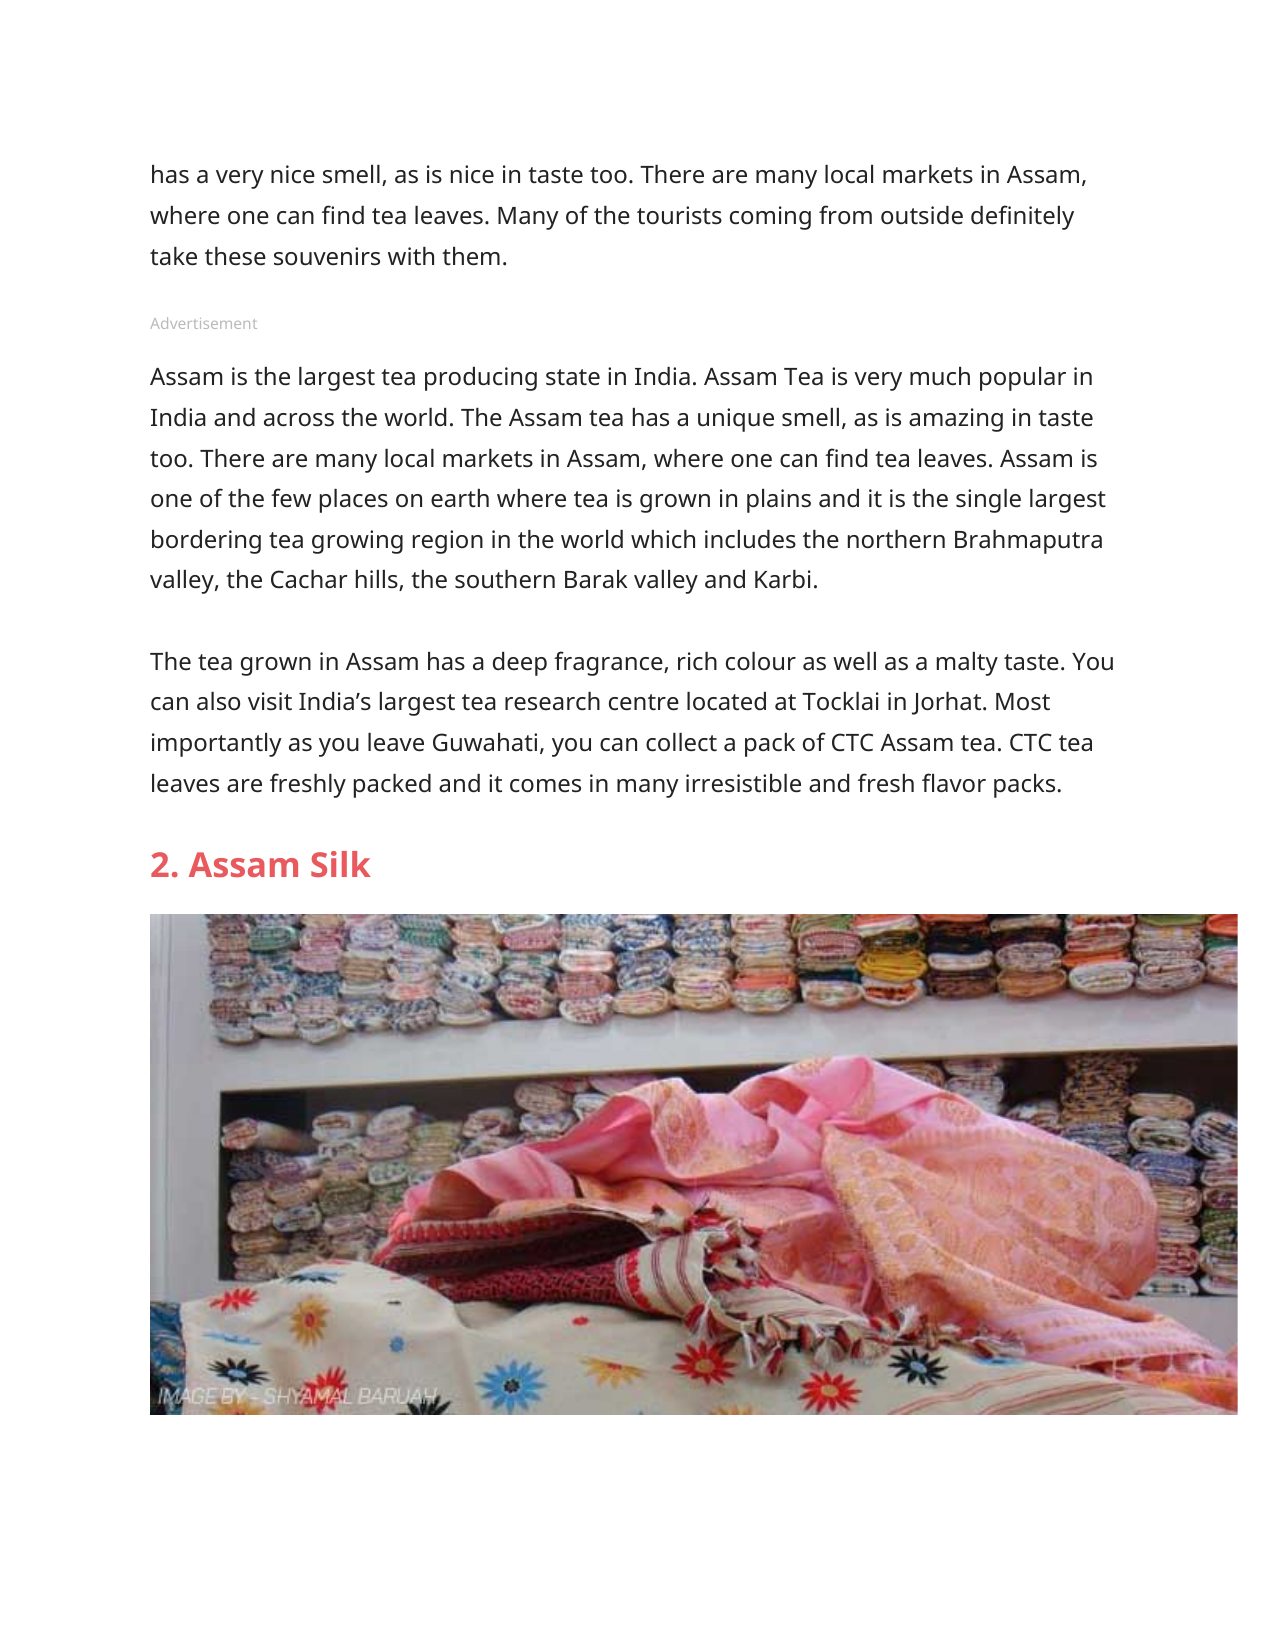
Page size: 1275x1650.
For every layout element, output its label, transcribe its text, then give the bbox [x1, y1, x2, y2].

text The tea grown in Assam has a deep fragrance, rich colour as well as a malty taste. You can also visit India’s largest tea research centre located at Tocklai in Jorhat. Most importantly as you leave Guwahati, you can collect a pack of CTC Assam tea. CTC tea leaves are freshly packed and it comes in many irresistible and fresh flavor packs. [150, 636, 1125, 799]
subtitle 2. Assam Silk [150, 841, 1125, 888]
text Advertisement [150, 312, 1125, 334]
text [150, 150, 1125, 272]
picture [150, 914, 1238, 1415]
text Assam is the largest tea producing state in India. Assam Tea is very much popular in India and across the world. The Assam tea has a unique smell, as is amazing in taste too. There are many local markets in Assam, where one can find tea leaves. Assam is one of the few places on earth where tea is grown in plains and it is the single largest bordering tea growing region in the world which includes the northern Brahmaputra valley, the Cachar hills, the southern Barak valley and Karbi. [150, 352, 1125, 596]
